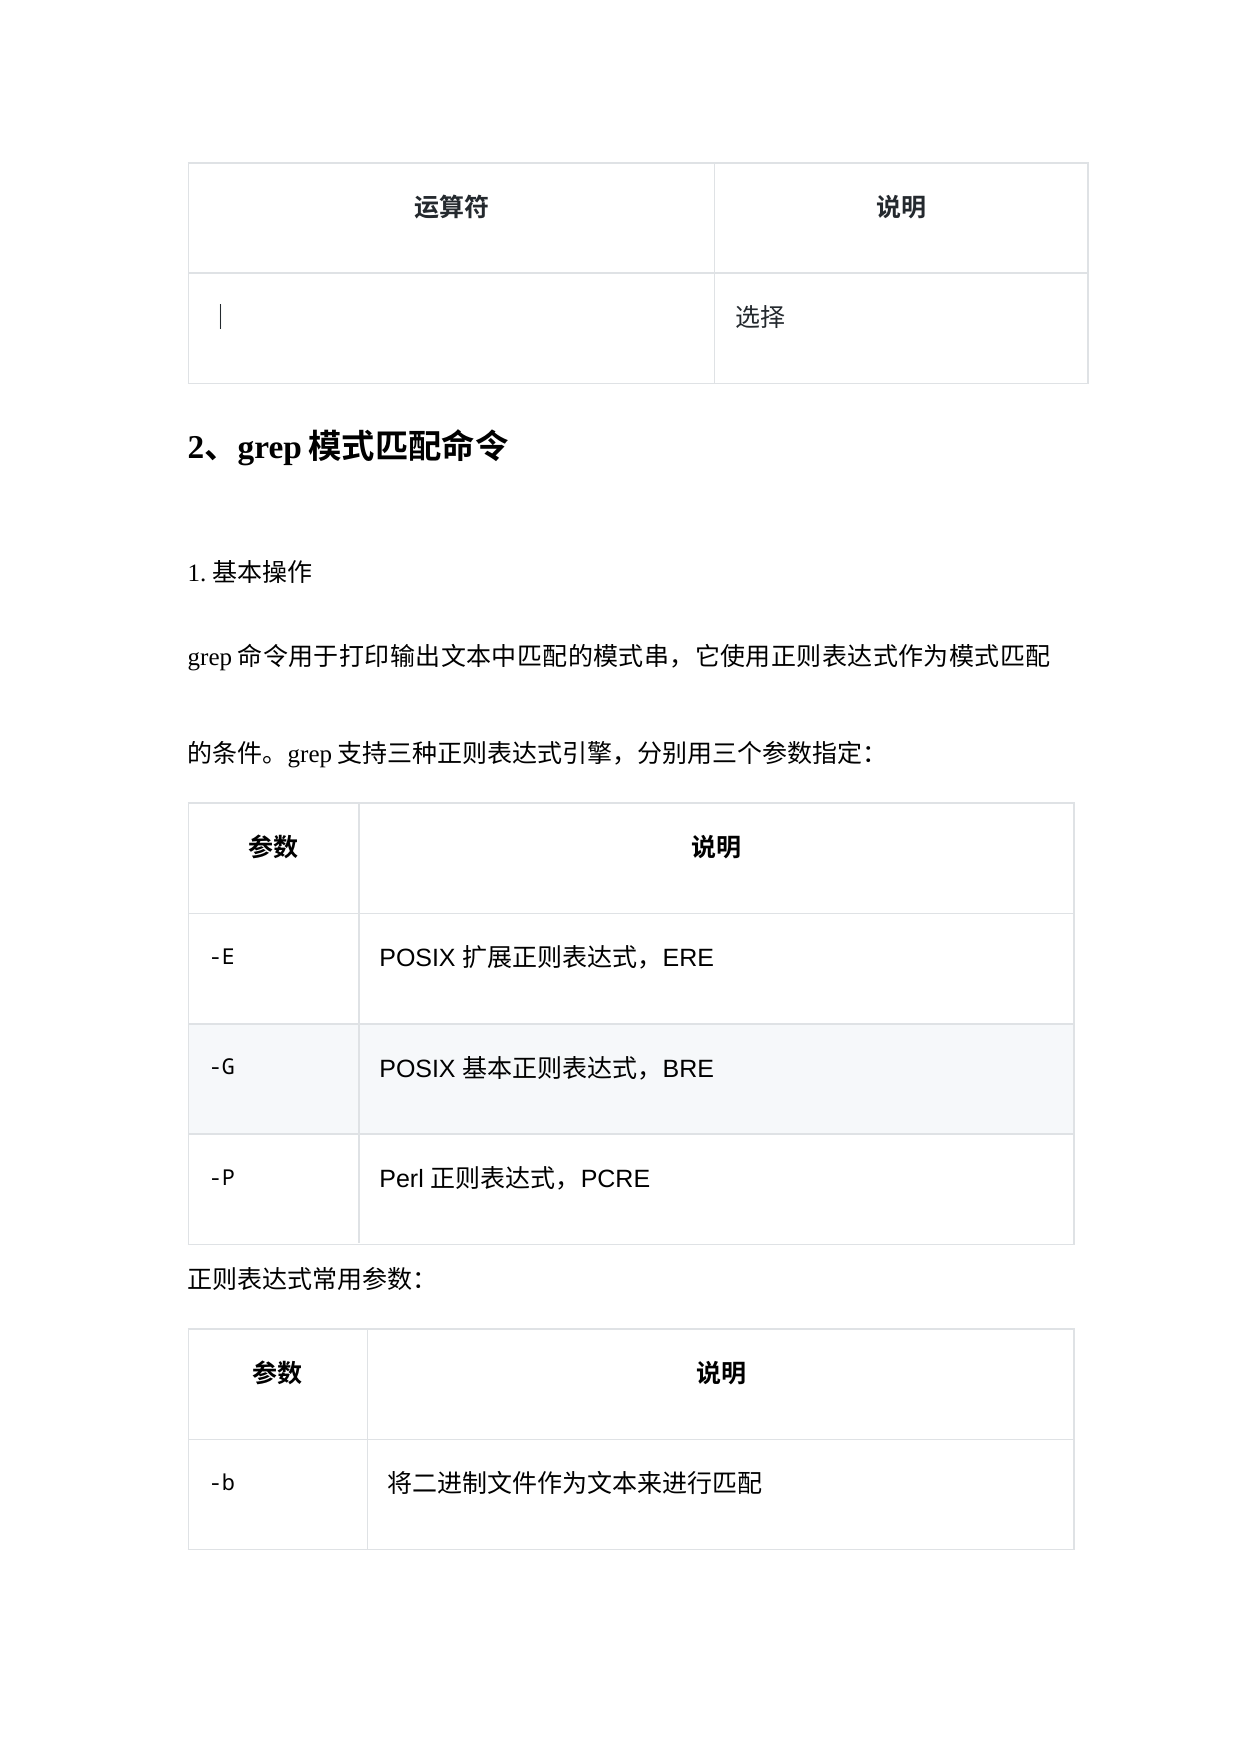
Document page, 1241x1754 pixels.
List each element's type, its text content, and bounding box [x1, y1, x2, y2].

table_cell POSIX 基本正则表达式，BRE [360, 1025, 1073, 1133]
table_cell 选择 [715, 274, 1087, 383]
text 1. 基本操作 [187, 538, 1053, 603]
text grep命令用于打印输出文本中匹配的模式串，它使用正则表达式作为模式匹配的条件。grep支持三种正则表达式引擎，分别用三个参数指定： [187, 622, 1053, 784]
table_header 说明 [715, 164, 1087, 272]
table_cell ｜ [189, 274, 714, 383]
table_header 运算符 [189, 164, 714, 272]
table_header 参数 [189, 1330, 367, 1438]
table_header 说明 [368, 1330, 1073, 1438]
subtitle 2、grep模式匹配命令 [187, 411, 1053, 476]
table_cell -E [189, 914, 358, 1023]
table_cell -b [189, 1440, 367, 1549]
table_cell -G [189, 1025, 358, 1133]
table_cell Perl 正则表达式，PCRE [360, 1135, 1073, 1243]
table_header 说明 [360, 804, 1073, 912]
table_cell POSIX 扩展正则表达式，ERE [360, 914, 1073, 1023]
table_cell -P [189, 1135, 358, 1243]
table_header 参数 [189, 804, 358, 912]
text 正则表达式常用参数： [187, 1245, 1053, 1310]
table_cell 将二进制文件作为文本来进行匹配 [368, 1440, 1073, 1549]
